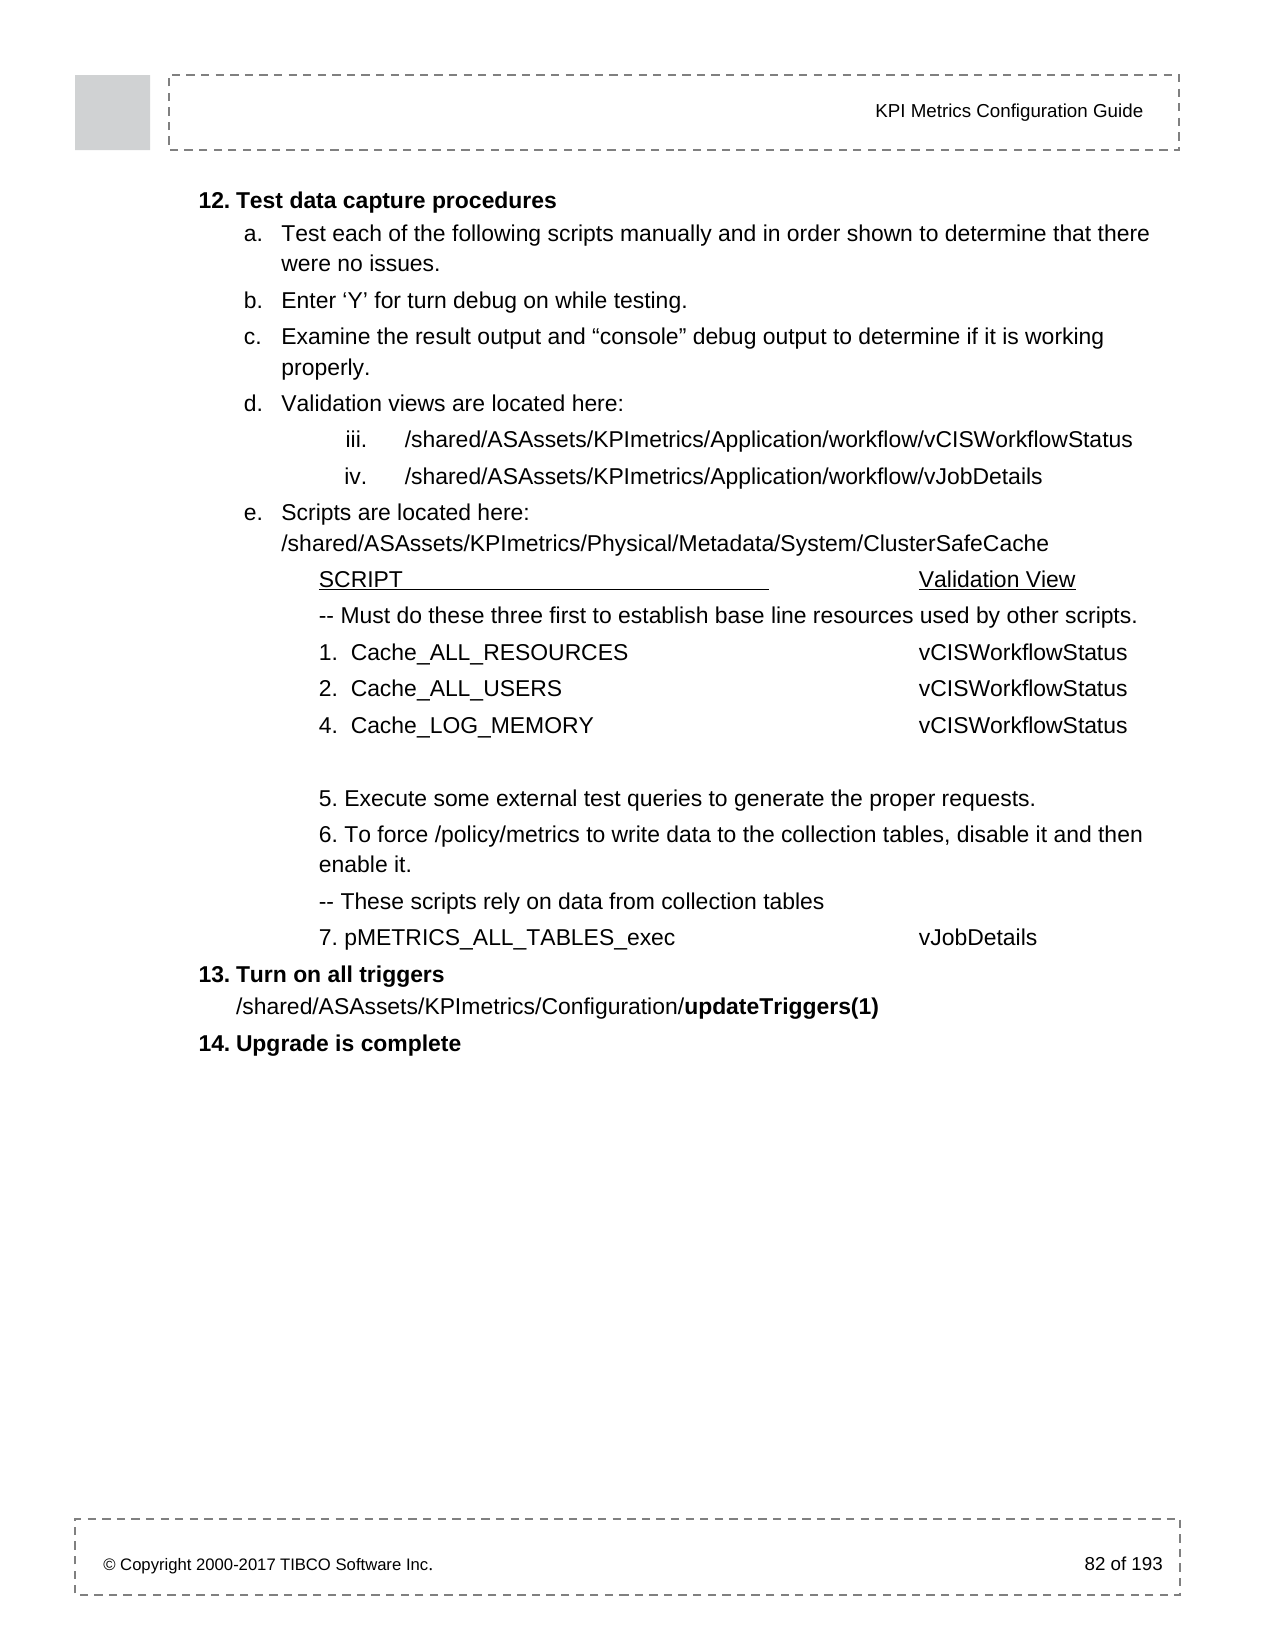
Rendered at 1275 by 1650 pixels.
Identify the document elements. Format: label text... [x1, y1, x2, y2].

list Scripts are located here: /shared/ASAssets/KPImetrics/Physical/Metadata/System/ClusterSafeCache [244, 499, 1161, 556]
text SCRIPT Validation View [319, 566, 1161, 592]
list Test each of the following scripts manually and in order shown to determine that there were no issues. [244, 220, 1161, 277]
text 7. pMETRICS_ALL_TABLES_exec vJobDetails [319, 924, 1161, 951]
list /shared/ASAssets/KPImetrics/Application/workflow/vJobDetails [367, 463, 1161, 489]
text 1. Cache_ALL_RESOURCES vCISWorkflowStatus [319, 639, 1161, 665]
list Turn on all triggers [198, 961, 1162, 987]
text 4. Cache_LOG_MEMORY vCISWorkflowStatus [319, 712, 1161, 738]
text 2. Cache_ALL_USERS vCISWorkflowStatus [319, 675, 1161, 702]
text 5. Execute some external test queries to generate the proper requests. [319, 785, 1161, 811]
text -- These scripts rely on data from collection tables [319, 888, 1161, 914]
text 6. To force /policy/metrics to write data to the collection tables, disable it and then enable it. [319, 821, 1161, 878]
list Examine the result output and “console” debug output to determine if it is working properly. [244, 323, 1161, 380]
text -- Must do these three first to establish base line resources used by other scripts. [319, 602, 1161, 629]
list Validation views are located here: [244, 390, 1161, 416]
list Test data capture procedures [198, 187, 1162, 214]
list /shared/ASAssets/KPImetrics/Application/workflow/vCISWorkflowStatus [367, 426, 1161, 453]
list Upgrade is complete [198, 1030, 1162, 1056]
text /shared/ASAssets/KPImetrics/Configuration/updateTriggers(1) [236, 993, 1161, 1020]
list Enter ‘Y’ for turn debug on while testing. [244, 287, 1161, 313]
